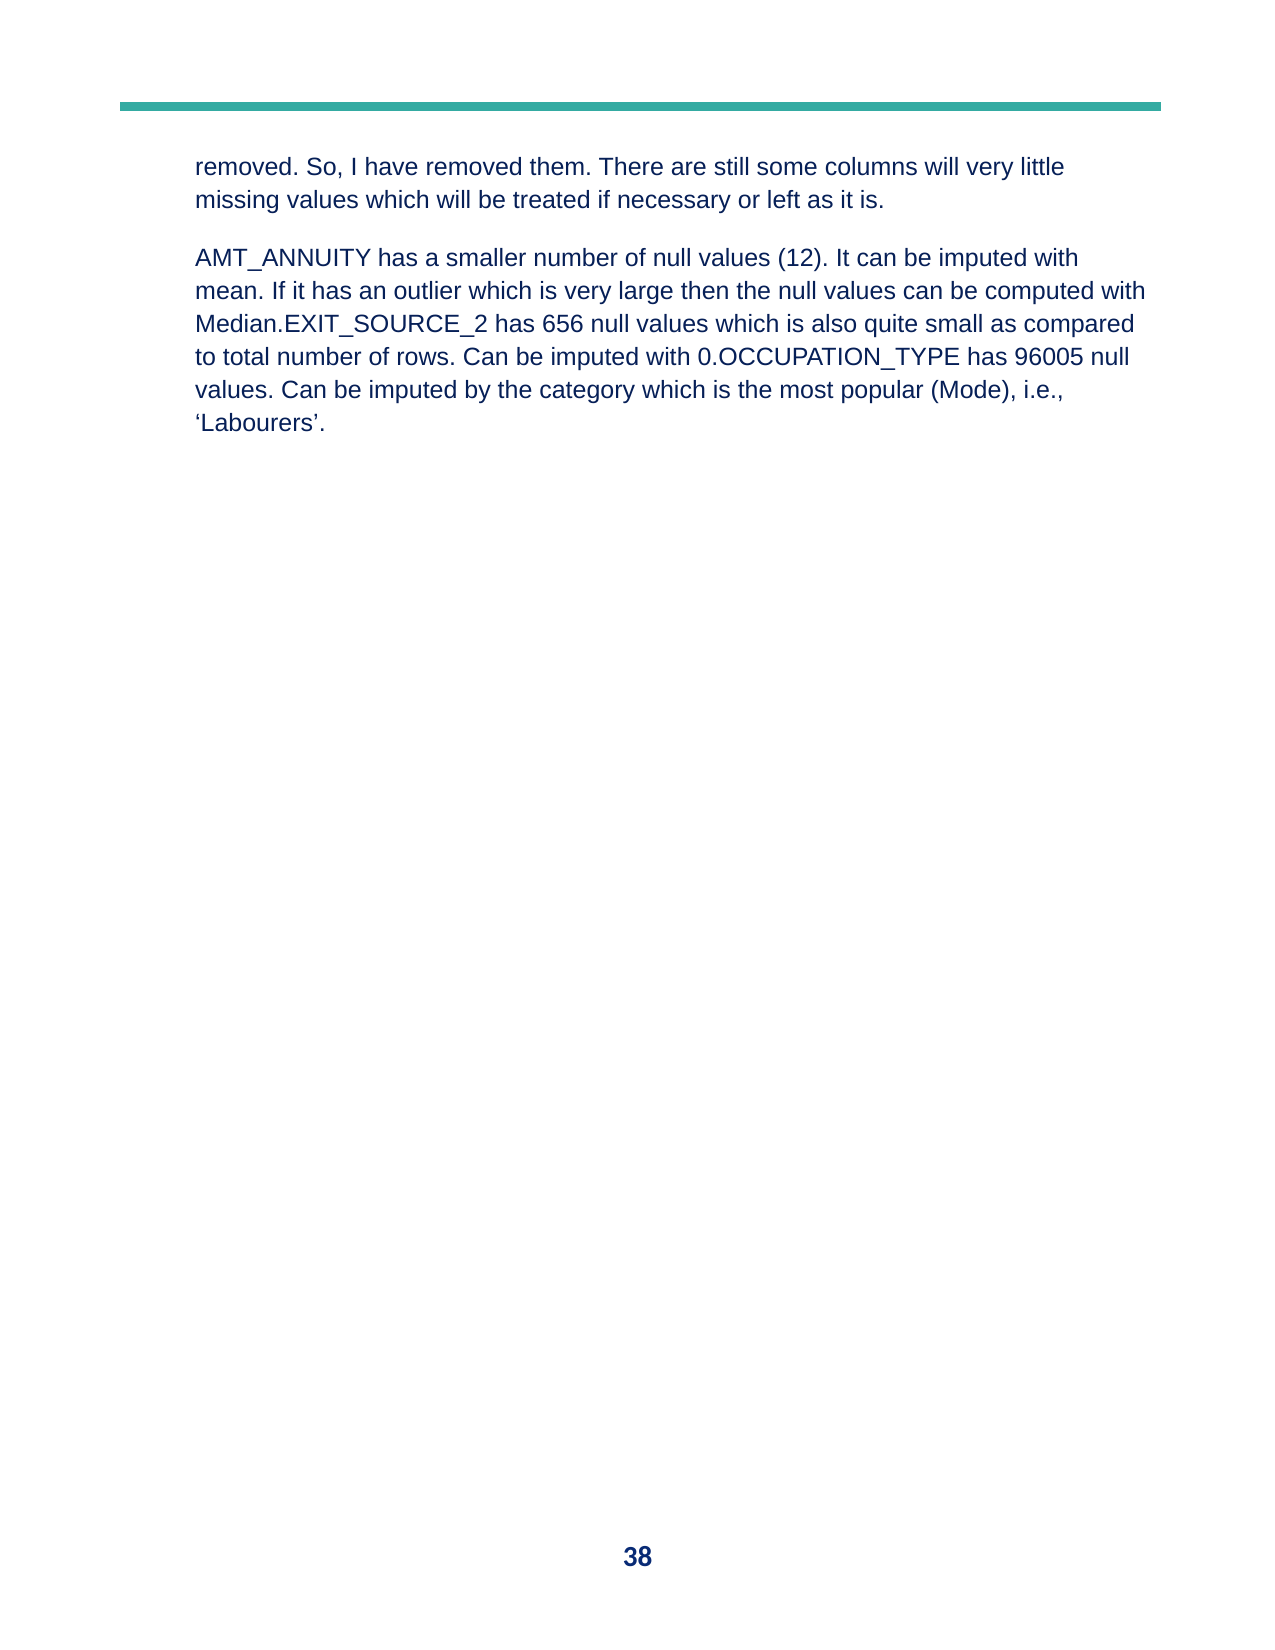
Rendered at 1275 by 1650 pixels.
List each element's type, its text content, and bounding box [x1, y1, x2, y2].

subtitle AMT_ANNUITY has a smaller number of null values (12). It can be imputed with mean. If it has an outlier which is very large then the null values can be computed with Median.EXIT_SOURCE_2 has 656 null values which is also quite small as compared to total number of rows. Can be imputed with 0.OCCUPATION_TYPE has 96005 null values. Can be imputed by the category which is the most popular (Mode), i.e., ‘Labourers’. [157, 243, 1155, 437]
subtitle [157, 152, 1155, 214]
